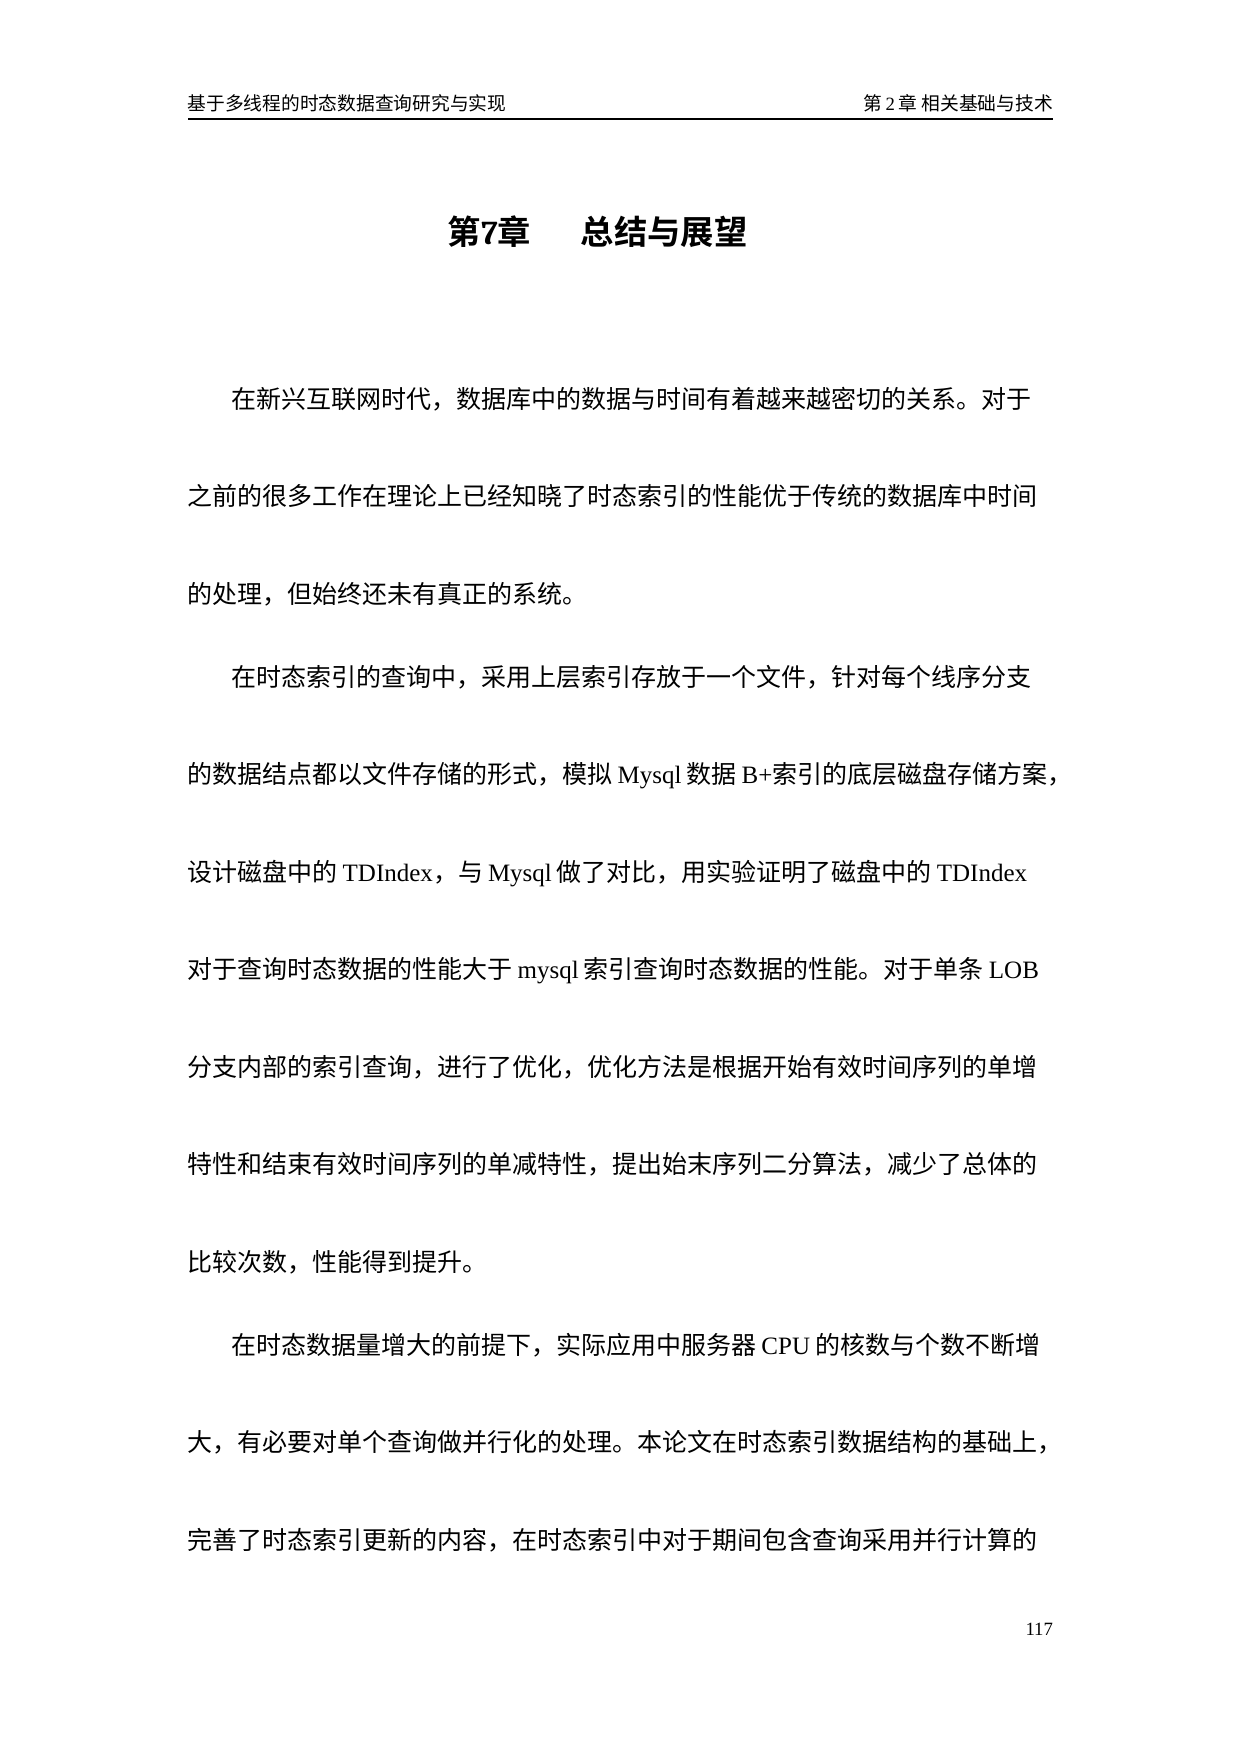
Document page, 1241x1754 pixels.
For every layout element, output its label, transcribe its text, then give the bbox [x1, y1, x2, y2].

subtitle 总结与展望 [187, 197, 1053, 262]
text 在新兴互联网时代，数据库中的数据与时间有着越来越密切的关系。对于之前的很多工作在理论上已经知晓了时态索引的性能优于传统的数据库中时间的处理，但始终还未有真正的系统。 [187, 365, 1053, 625]
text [187, 1311, 1053, 1571]
text 在时态索引的查询中，采用上层索引存放于一个文件，针对每个线序分支的数据结点都以文件存储的形式，模拟Mysql数据B+索引的底层磁盘存储方案，设计磁盘中的TDIndex，与Mysql做了对比，用实验证明了磁盘中的TDIndex对于查询时态数据的性能大于mysql索引查询时态数据的性能。对于单条LOB分支内部的索引查询，进行了优化，优化方法是根据开始有效时间序列的单增特性和结束有效时间序列的单减特性，提出始末序列二分算法，减少了总体的比较次数，性能得到提升。 [187, 643, 1053, 1293]
